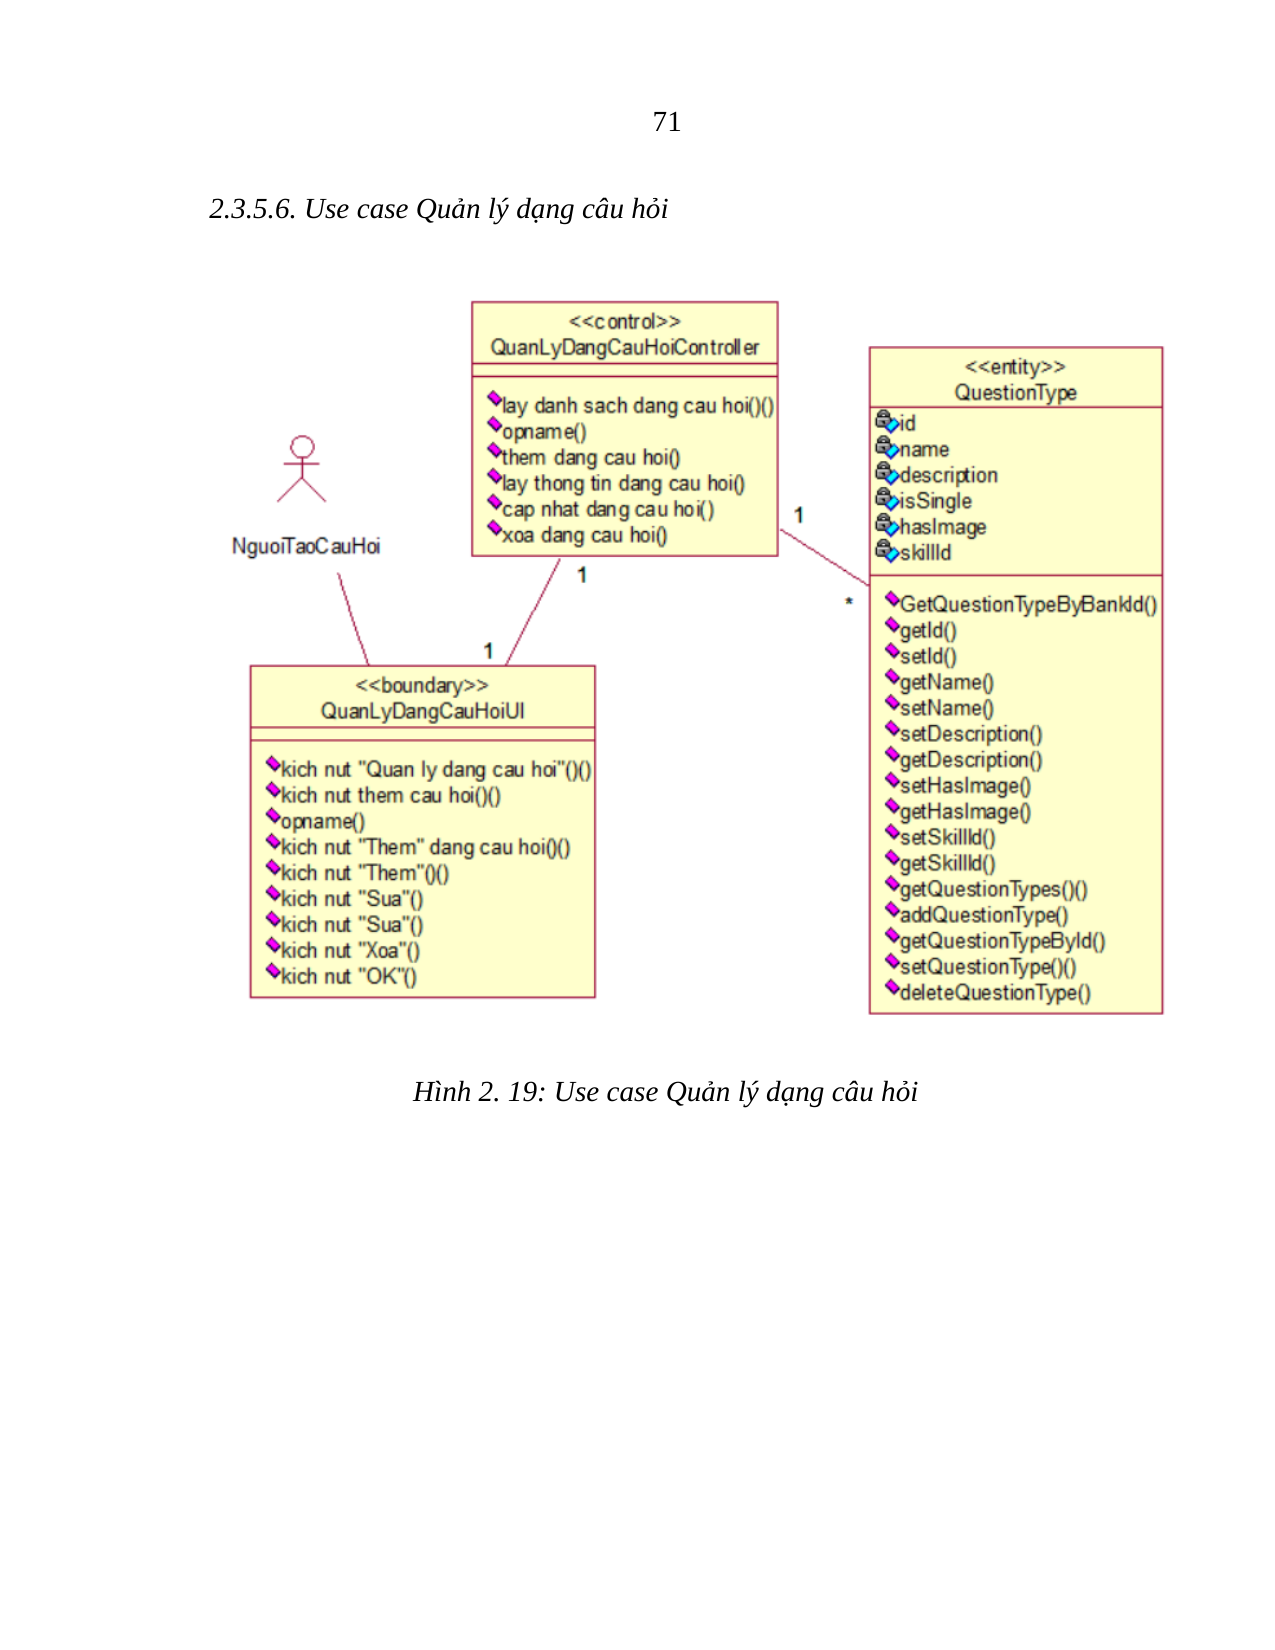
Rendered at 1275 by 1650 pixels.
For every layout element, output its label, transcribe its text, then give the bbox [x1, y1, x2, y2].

picture [209, 270, 1184, 1029]
subtitle 2.3.5.6. Use case Quản lý dạng câu hỏi [150, 191, 1125, 224]
text Hình 2. 19: Use case Quản lý dạng câu hỏi [150, 1074, 1125, 1108]
